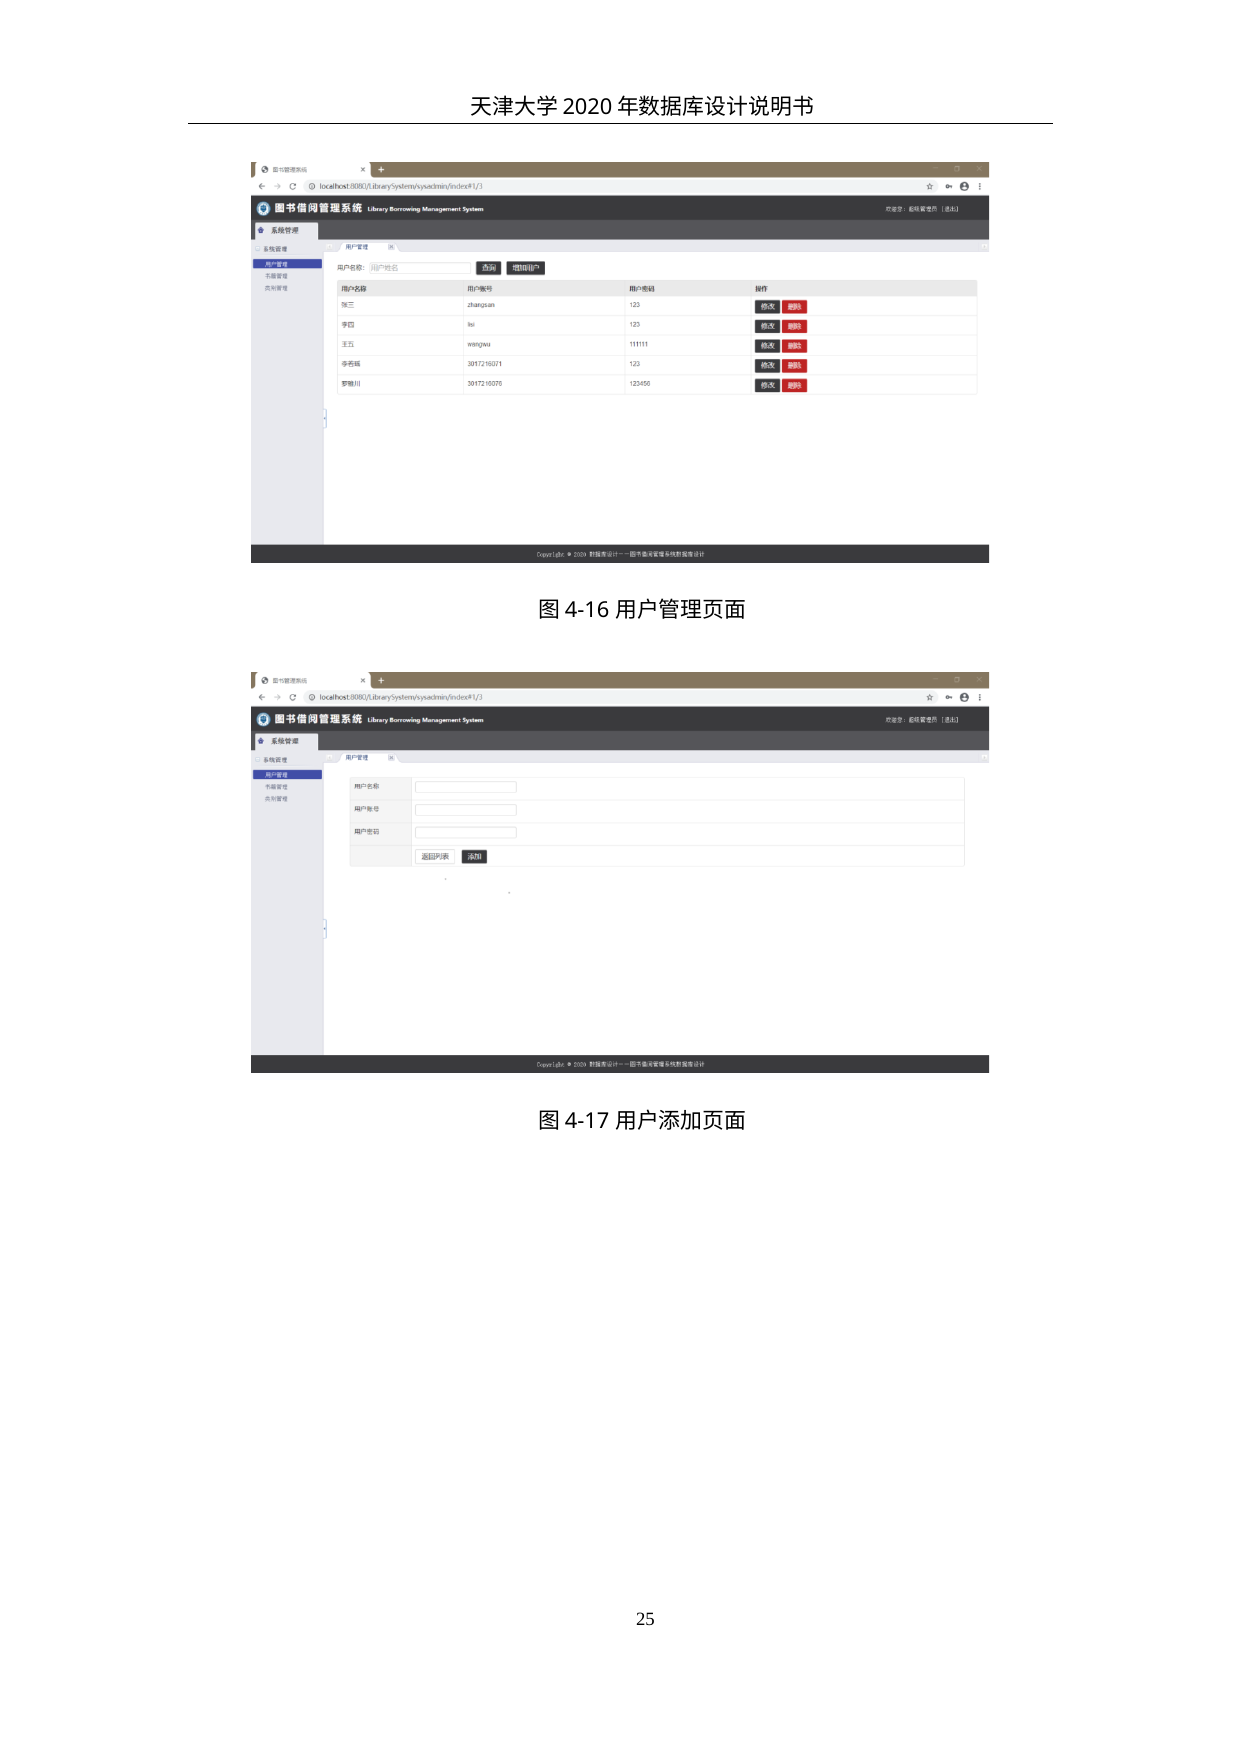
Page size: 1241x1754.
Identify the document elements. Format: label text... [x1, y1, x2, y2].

picture [251, 162, 990, 563]
text 图 4-17 用户添加页面 [187, 1103, 1053, 1135]
picture [251, 672, 990, 1073]
text 图 4-16 用户管理页面 [187, 592, 1053, 624]
